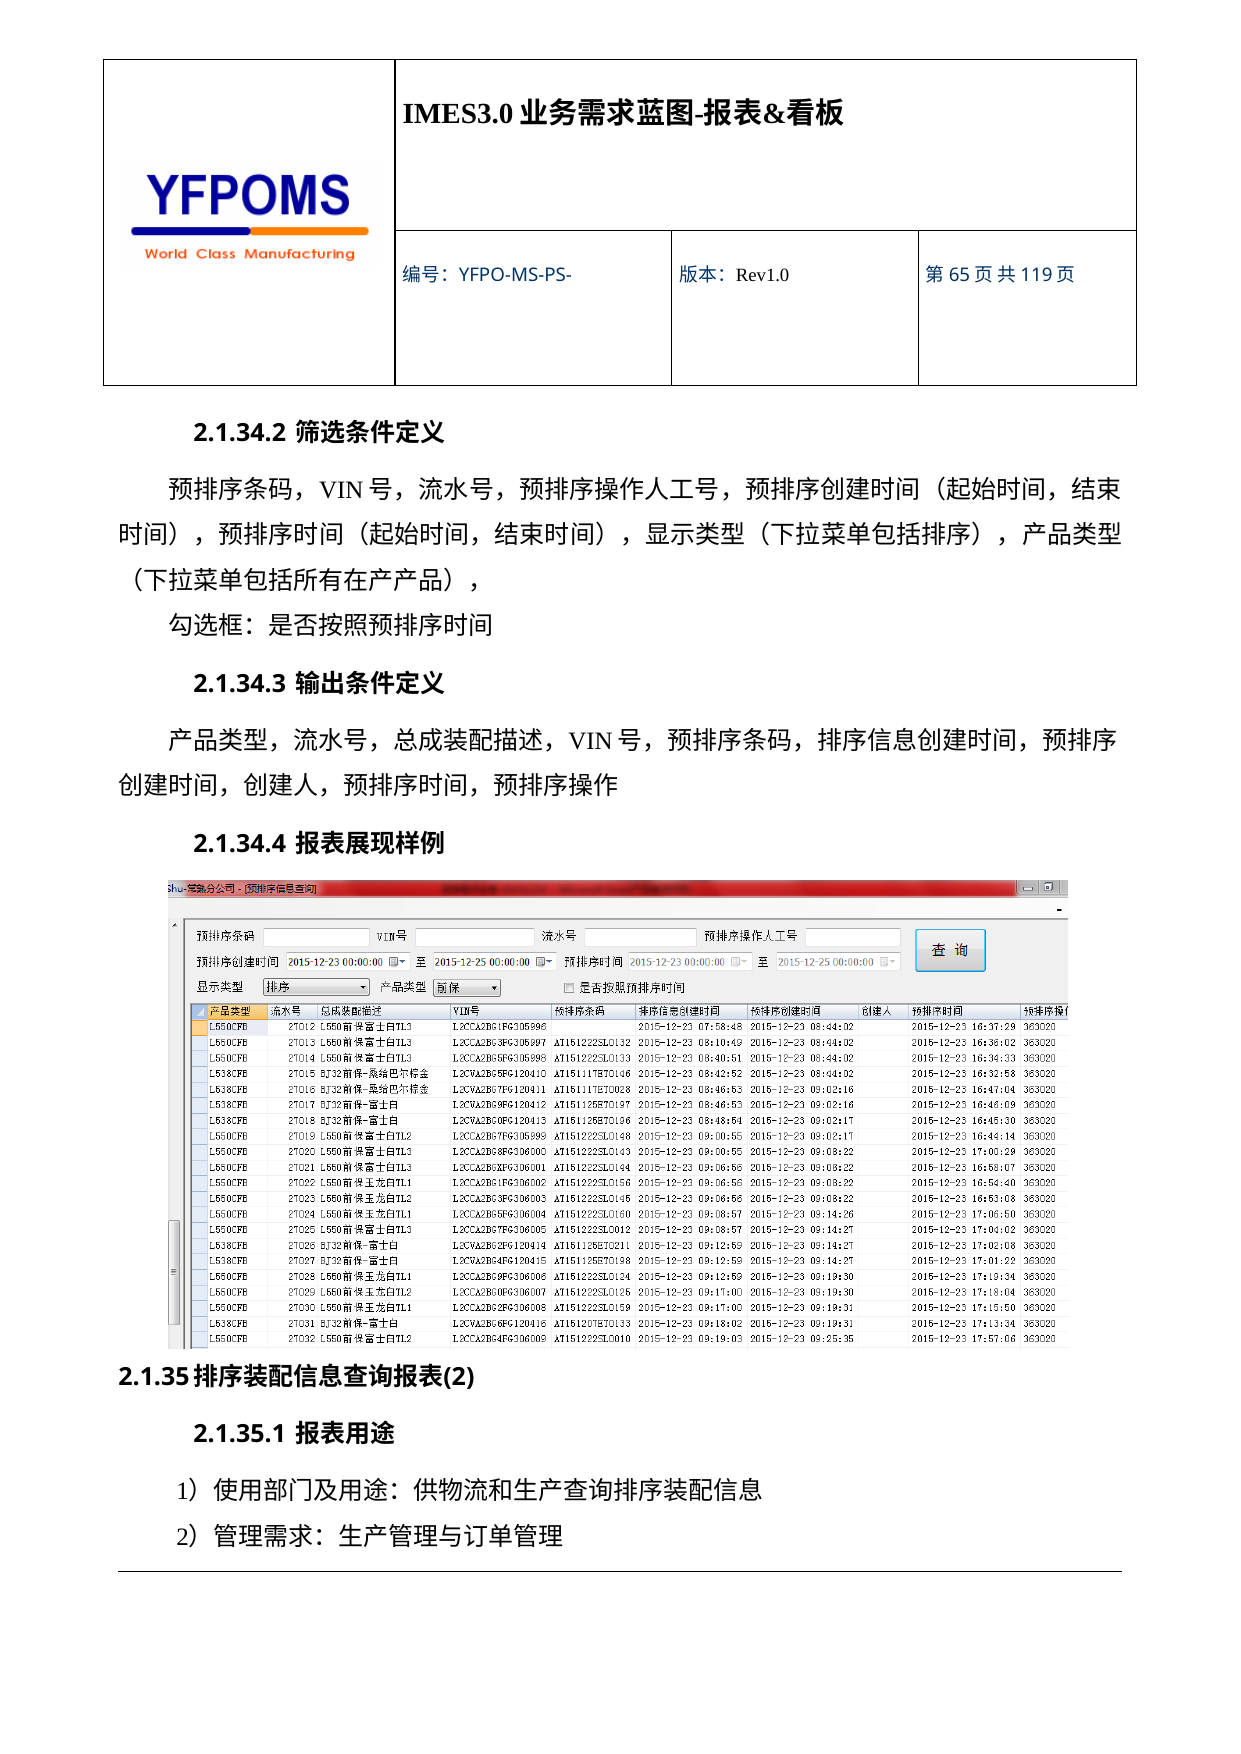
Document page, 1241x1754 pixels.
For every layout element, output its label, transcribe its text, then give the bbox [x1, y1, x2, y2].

picture [168, 880, 1069, 1349]
text 1）使用部门及用途：供物流和生产查询排序装配信息 [176, 1471, 1122, 1507]
subtitle 排序装配信息查询报表(2) [118, 1356, 1122, 1392]
text 产品类型，流水号，总成装配描述，VIN号，预排序条码，排序信息创建时间，预排序创建时间，创建人，预排序时间，预排序操作 [118, 720, 1122, 802]
text 预排序条码，VIN号，流水号，预排序操作人工号，预排序创建时间（起始时间，结束时间），预排序时间（起始时间，结束时间），显示类型（下拉菜单包括排序），产品类型（下拉菜单包括所有在产产品）， [118, 469, 1122, 596]
subtitle 报表展现样例 [193, 823, 1122, 859]
text 勾选框：是否按照预排序时间 [118, 606, 1122, 642]
subtitle 筛选条件定义 [193, 413, 1122, 449]
picture [120, 160, 378, 270]
subtitle 报表用途 [193, 1414, 1122, 1450]
text 2）管理需求：生产管理与订单管理 [176, 1516, 1122, 1552]
subtitle 输出条件定义 [193, 663, 1122, 699]
